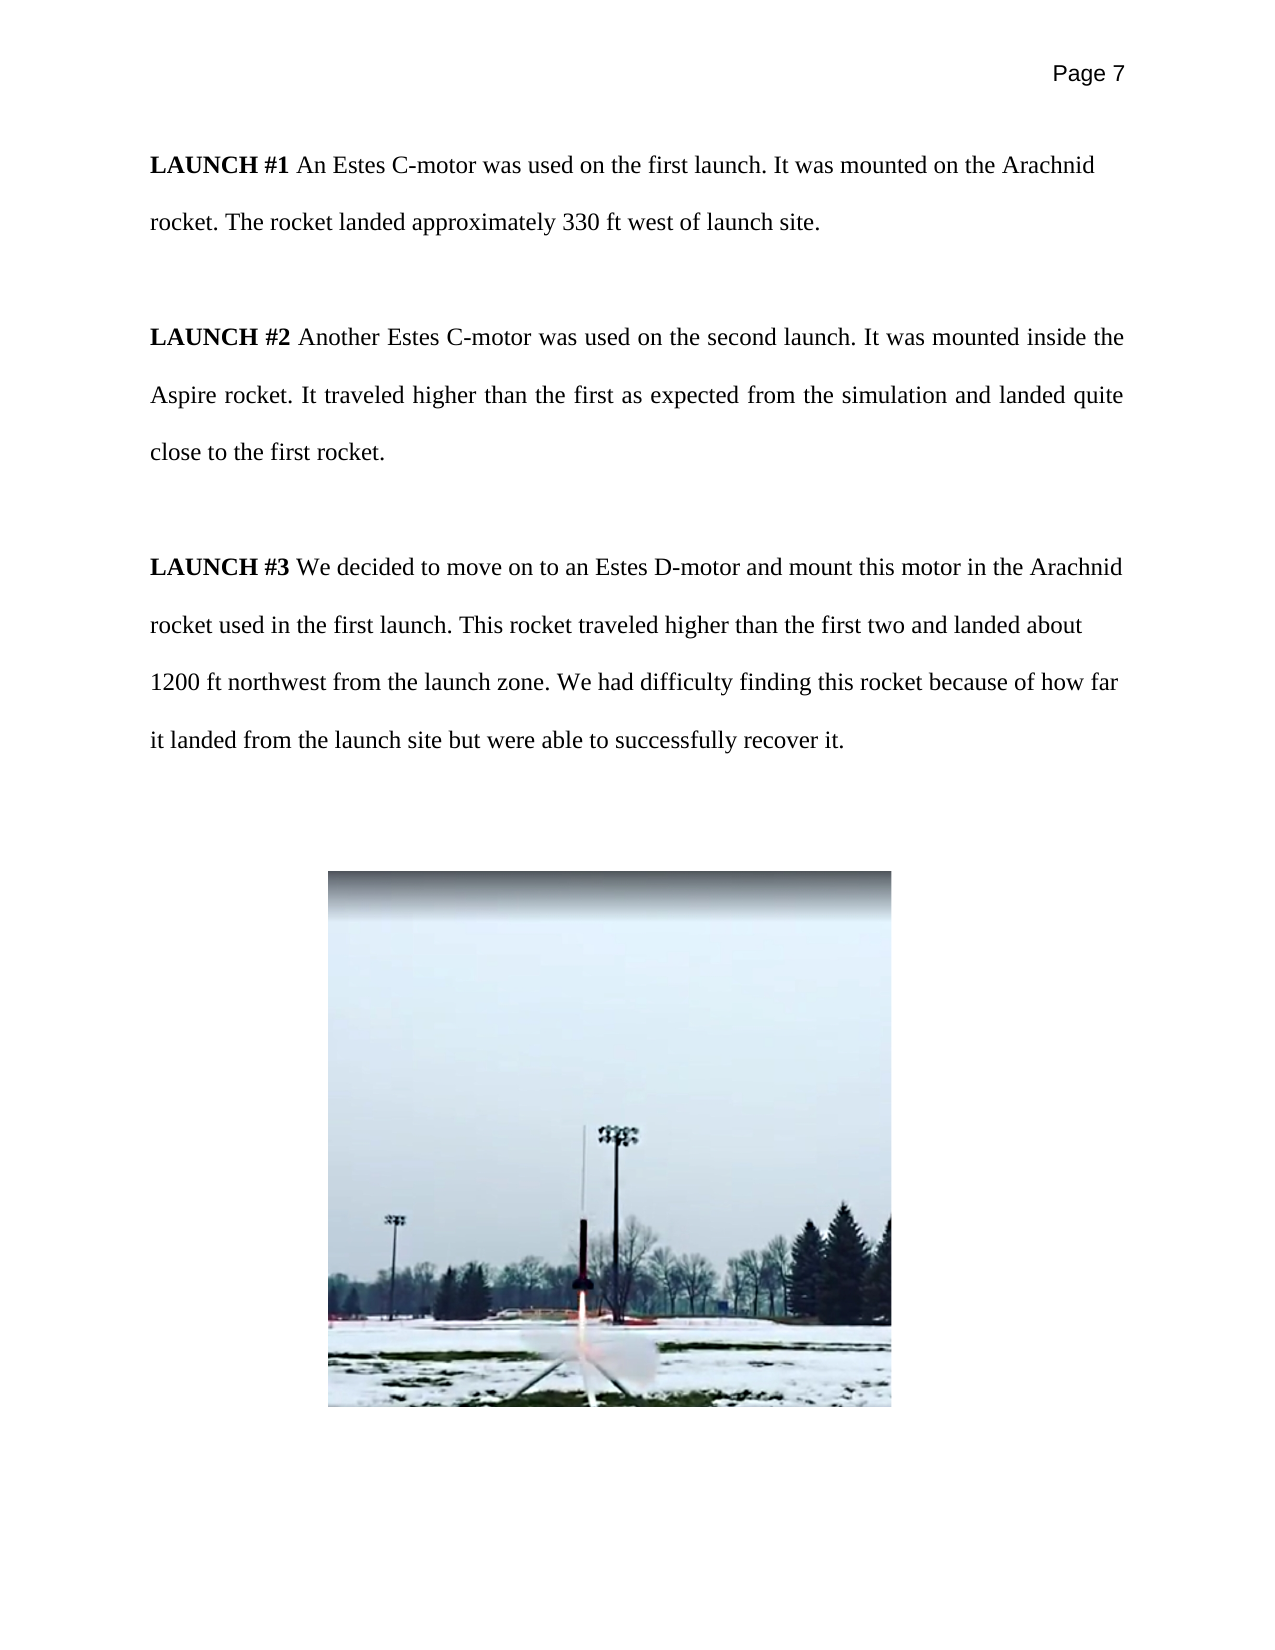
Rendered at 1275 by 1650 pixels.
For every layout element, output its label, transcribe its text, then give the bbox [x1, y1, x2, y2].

picture [328, 871, 892, 1407]
text LAUNCH #2 Another Estes C-motor was used on the second launch. It was mounted inside the Aspire rocket. It traveled higher than the first as expected from the simulation and landed quite close to the first rocket. [150, 322, 1125, 466]
text LAUNCH #1 An Estes C-motor was used on the first launch. It was mounted on the Arachnid rocket. The rocket landed approximately 330 ft west of launch site. [150, 150, 1125, 236]
text LAUNCH #3 We decided to move on to an Estes D-motor and mount this motor in the Arachnid rocket used in the first launch. This rocket traveled higher than the first two and landed about 1200 ft northwest from the launch zone. We had difficulty finding this rocket because of how far it landed from the launch site but were able to successfully recover it. [150, 552, 1125, 754]
